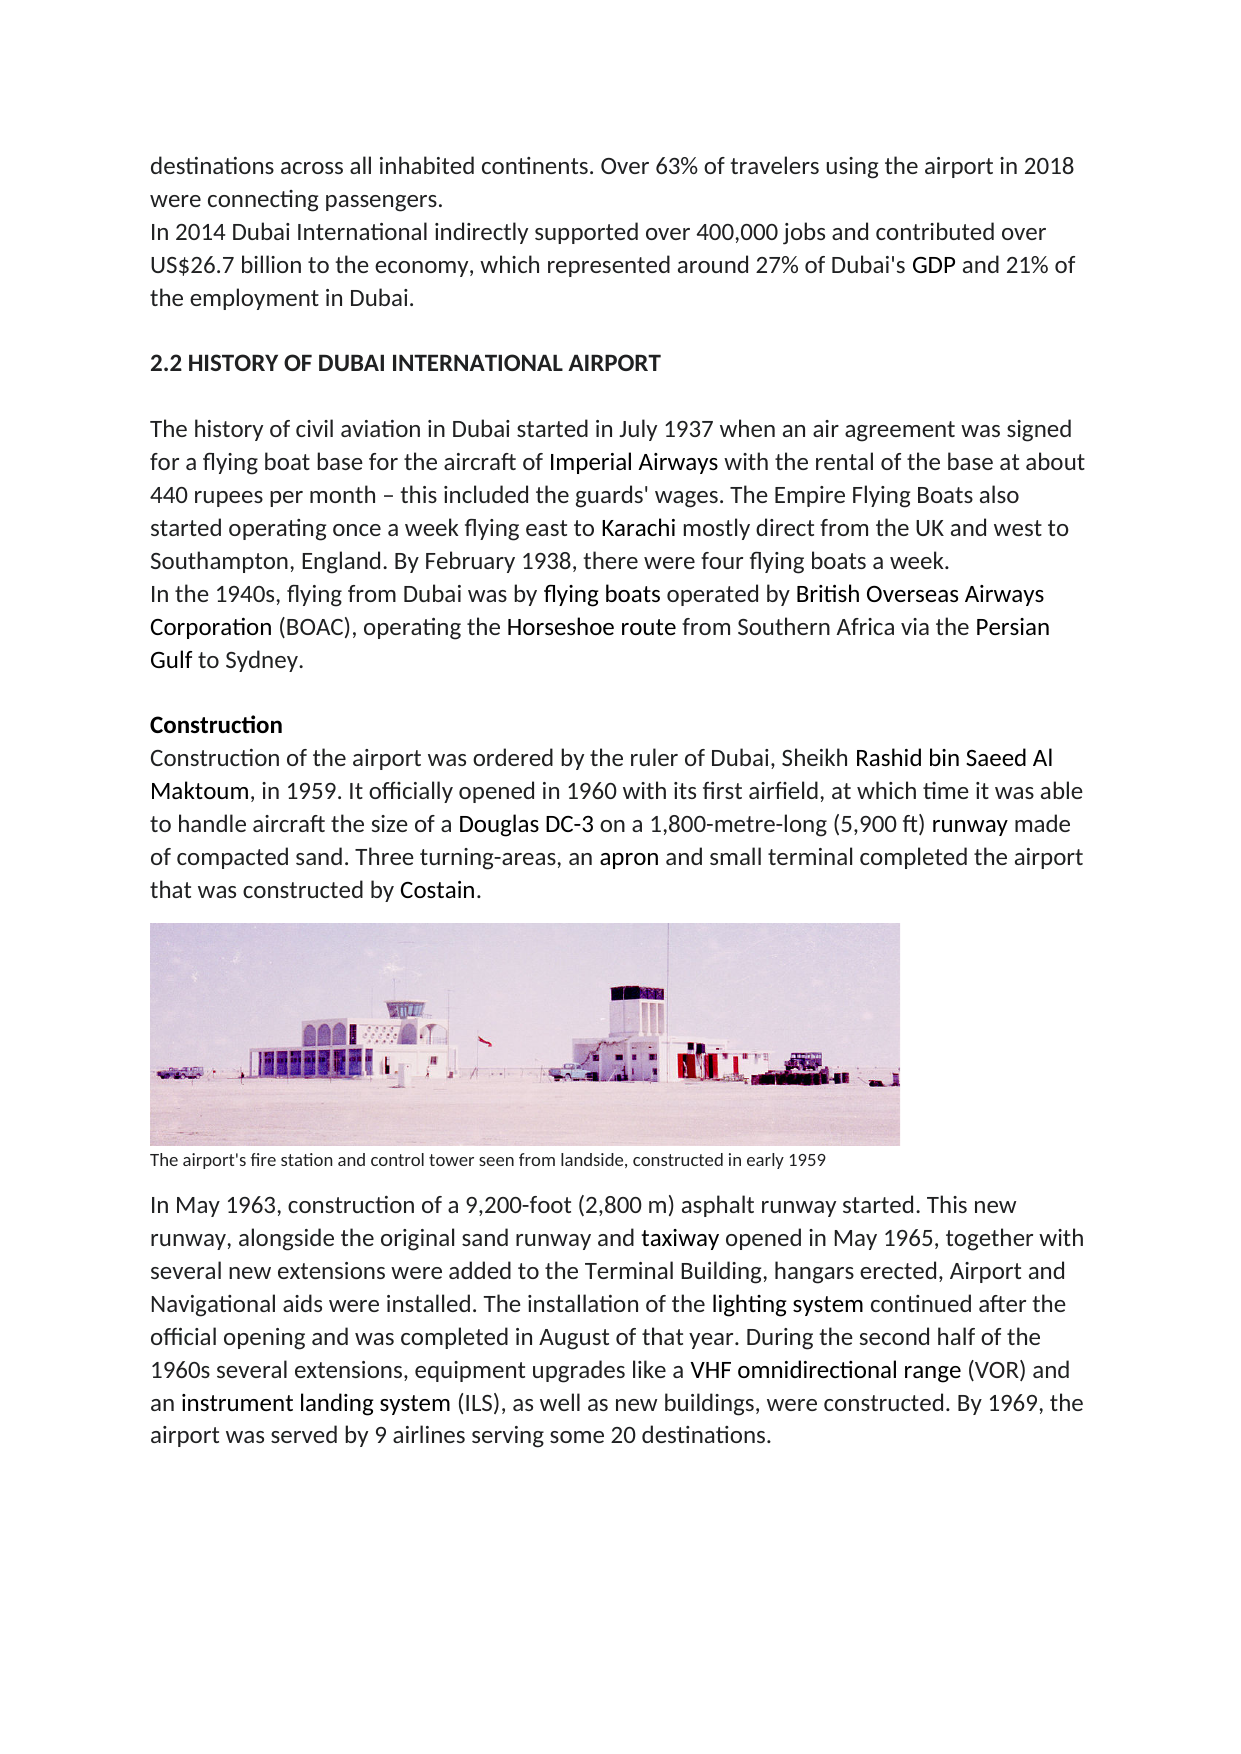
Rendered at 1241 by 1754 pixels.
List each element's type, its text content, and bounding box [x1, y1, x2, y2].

text In 2014 Dubai International indirectly supported over 400,000 jobs and contributed over US$26.7 billion to the economy, which represented around 27% of Dubai's GDP and 21% of the employment in Dubai. [150, 216, 1090, 312]
picture [150, 923, 901, 1146]
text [150, 150, 1090, 213]
text The airport's fire station and control tower seen from landside, constructed in early 1959 [150, 1148, 1090, 1171]
text 2.2 HISTORY OF DUBAI INTERNATIONAL AIRPORT [150, 347, 1090, 378]
text Construction of the airport was ordered by the ruler of Dubai, Sheikh Rashid bin Saeed Al Maktoum, in 1959. It officially opened in 1960 with its first airfield, at which time it was able to handle aircraft the size of a Douglas DC-3 on a 1,800-metre-long (5,900 ft) runway made of compacted sand. Three turning-areas, an apron and small terminal completed the airport that was constructed by Costain. [150, 742, 1090, 905]
text In the 1940s, flying from Dubai was by flying boats operated by British Overseas Airways Corporation (BOAC), operating the Horseshoe route from Southern Africa via the Persian Gulf to Sydney. [150, 578, 1090, 674]
subtitle Construction [150, 709, 1090, 740]
text The history of civil aviation in Dubai started in July 1937 when an air agreement was signed for a flying boat base for the aircraft of Imperial Airways with the rental of the base at about 440 rupees per month – this included the guards' wages. The Empire Flying Boats also started operating once a week flying east to Karachi mostly direct from the UK and west to Southampton, England. By February 1938, there were four flying boats a week. [150, 413, 1090, 576]
text In May 1963, construction of a 9,200-foot (2,800 m) asphalt runway started. This new runway, alongside the original sand runway and taxiway opened in May 1965, together with several new extensions were added to the Terminal Building, hangars erected, Airport and Navigational aids were installed. The installation of the lighting system continued after the official opening and was completed in August of that year. During the second half of the 1960s several extensions, equipment upgrades like a VHF omnidirectional range (VOR) and an instrument landing system (ILS), as well as new buildings, were constructed. By 1969, the airport was served by 9 airlines serving some 20 destinations. [150, 1189, 1090, 1450]
